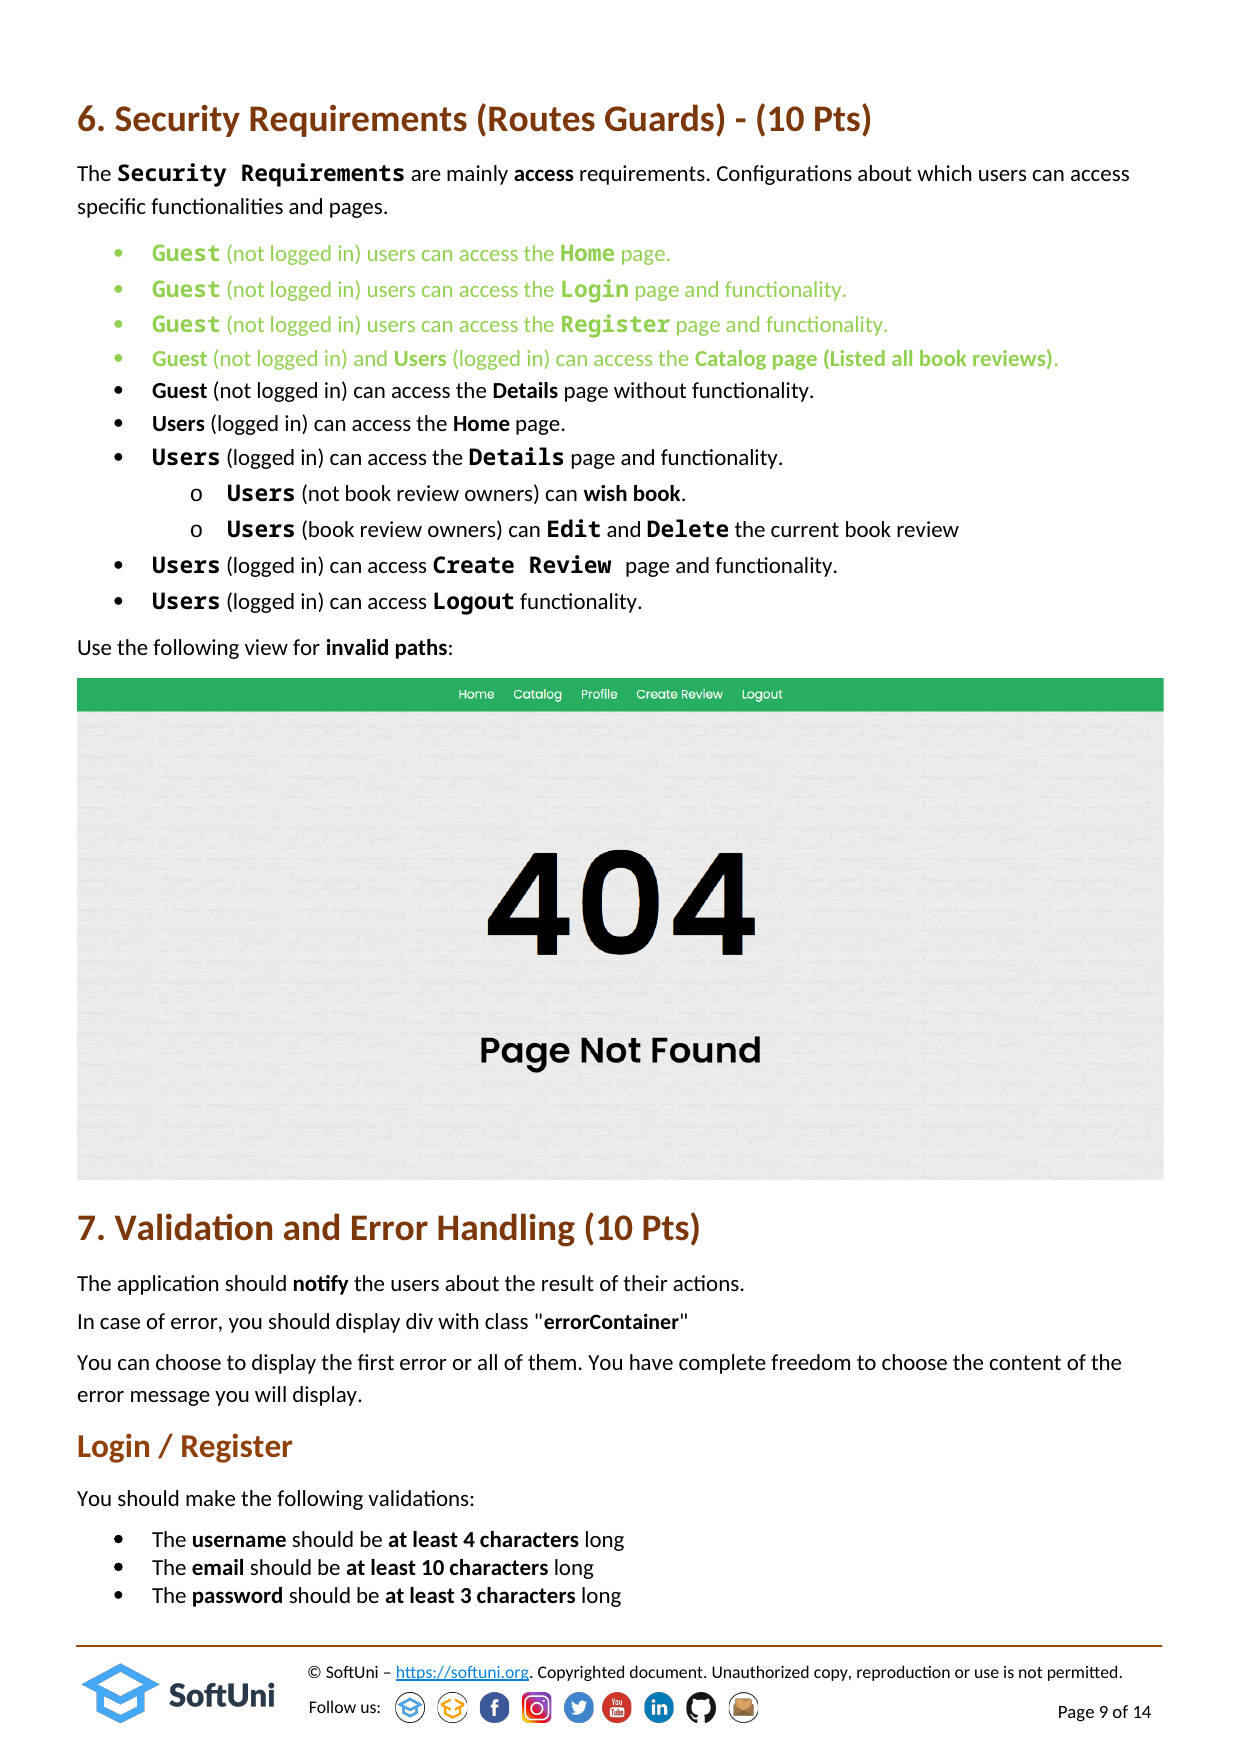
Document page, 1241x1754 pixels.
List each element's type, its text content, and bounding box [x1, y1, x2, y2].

picture [728, 1692, 759, 1723]
subtitle Login / Register [77, 1425, 1163, 1466]
list Guest (not logged in) can access the Details page without functionality. [114, 377, 1163, 404]
list Guest (not logged in) and Users (logged in) can access the Catalog page (Listed all book reviews). [114, 344, 1163, 372]
picture [602, 1692, 632, 1723]
picture [665, 1692, 674, 1701]
picture [479, 1692, 510, 1723]
picture [564, 1692, 594, 1723]
list Guest (not logged in) users can access the Register page and functionality. [114, 308, 1163, 340]
list Users (logged in) can access the Details page and functionality. [114, 441, 1163, 472]
subtitle You can choose to display the first error or all of them. You have complete freedom to choose the content of the error message you will display. [77, 1348, 1163, 1408]
picture [75, 1658, 281, 1729]
text Use the following view for invalid paths: [77, 633, 1163, 661]
list Users (logged in) can access Logout functionality. [114, 585, 1163, 616]
picture [644, 1692, 653, 1701]
text In case of error, you should display div with class "errorContainer" [77, 1306, 1163, 1336]
list Users (not book review owners) can wish book. [189, 477, 1163, 508]
picture [644, 1714, 653, 1723]
list Users (book review owners) can Edit and Delete the current book review [189, 513, 1163, 544]
picture [76, 678, 1164, 1180]
picture [522, 1692, 552, 1723]
text You should make the following validations: [77, 1484, 1163, 1512]
list Users (logged in) can access Create Review page and functionality. [114, 549, 1163, 580]
list The password should be at least 3 characters long [114, 1581, 1163, 1609]
list Guest (not logged in) users can access the Home page. [114, 237, 1163, 268]
list The username should be at least 4 characters long [114, 1525, 1163, 1553]
picture [665, 1714, 674, 1723]
subtitle The application should notify the users about the result of their actions. [77, 1269, 1163, 1297]
text The Security Requirements are mainly access requirements. Configurations about which users can access specific functionalities and pages. [77, 156, 1163, 220]
picture [395, 1692, 425, 1723]
picture [437, 1692, 468, 1723]
list Users (logged in) can access the Home page. [114, 409, 1163, 437]
subtitle Validation and Error Handling (10 Pts) [77, 1204, 1163, 1250]
list Guest (not logged in) users can access the Login page and functionality. [114, 272, 1163, 304]
list The email should be at least 10 characters long [114, 1553, 1163, 1581]
picture [686, 1692, 716, 1723]
picture [658, 1705, 667, 1714]
subtitle Security Requirements (Routes Guards) - (10 Pts) [77, 95, 1163, 141]
